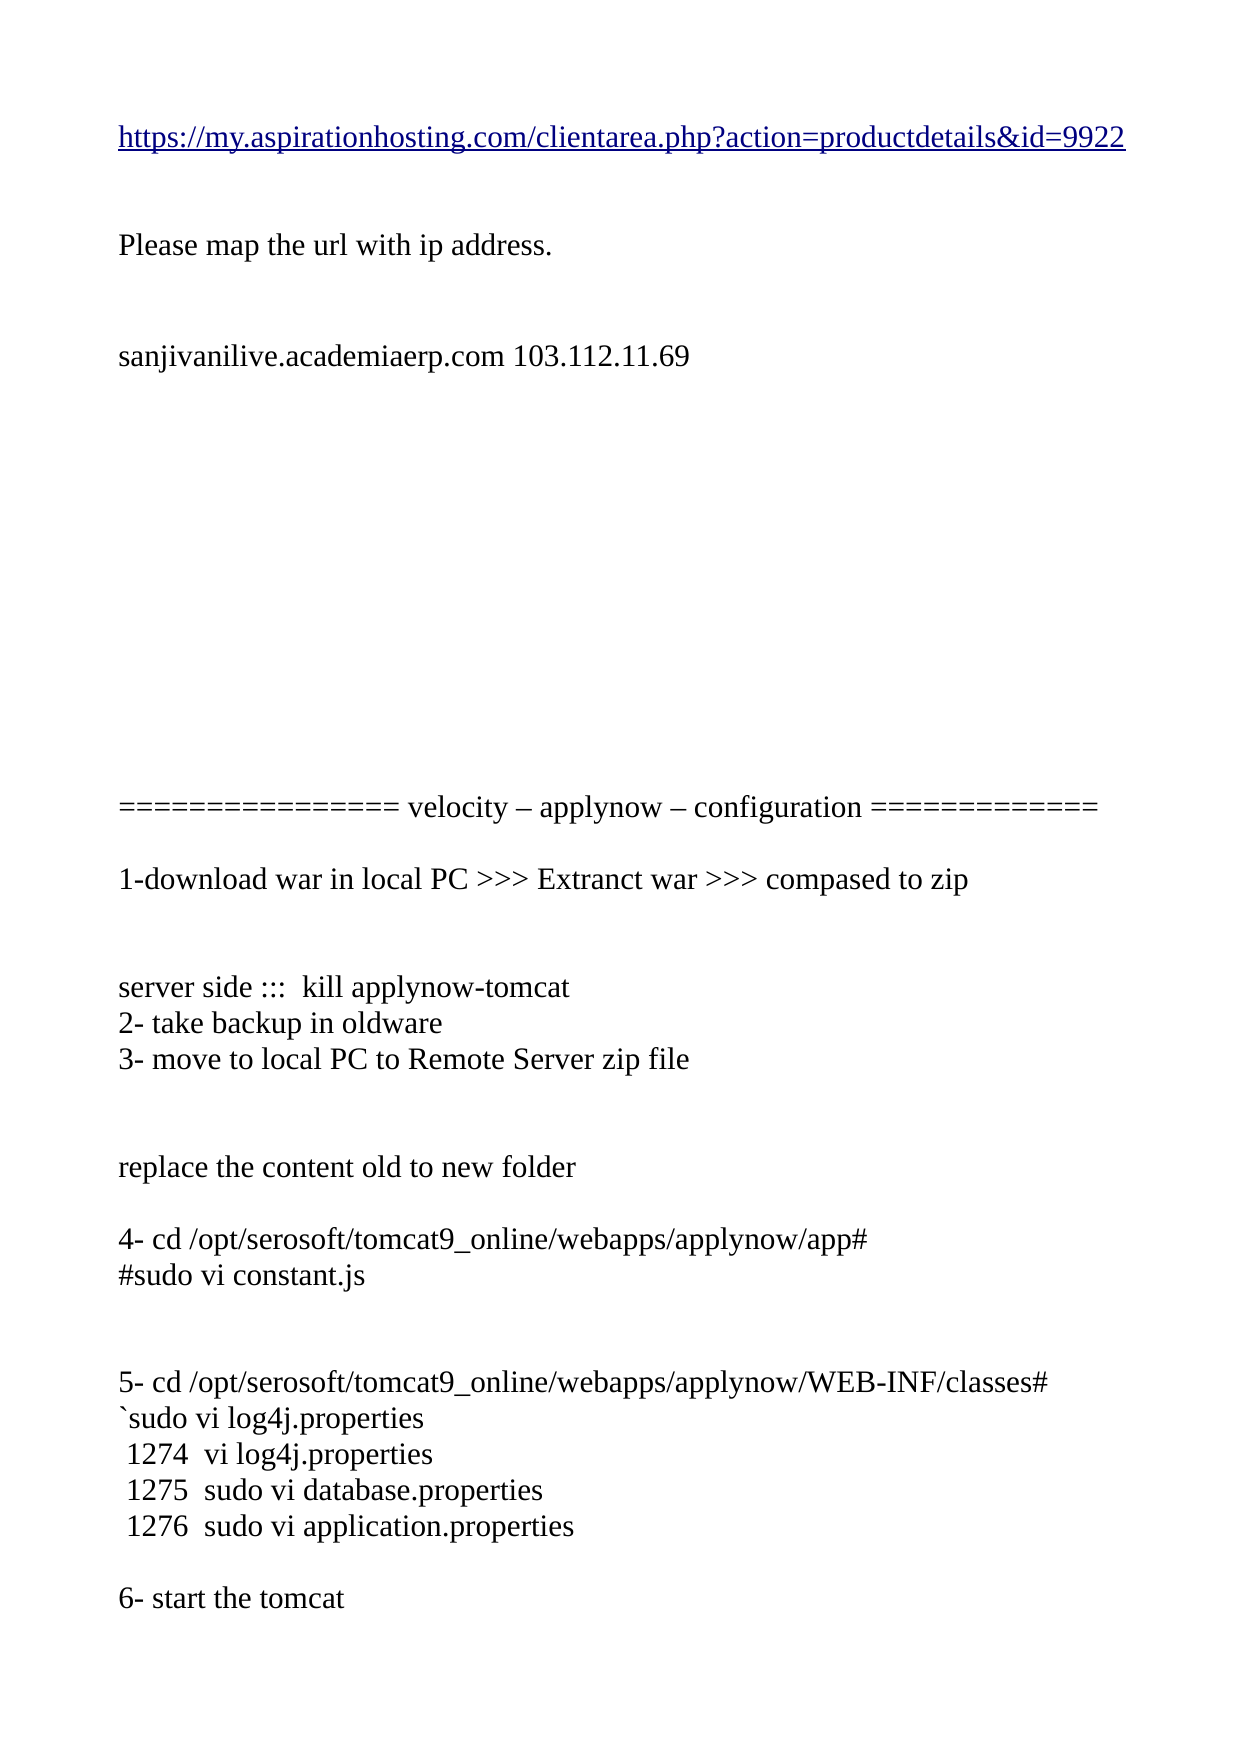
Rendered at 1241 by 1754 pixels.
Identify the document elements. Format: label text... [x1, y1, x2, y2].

text 4- cd /opt/serosoft/tomcat9_online/webapps/applynow/app# [118, 1220, 1181, 1256]
text 1276 sudo vi application.properties [118, 1507, 1181, 1543]
text sanjivanilive.academiaerp.com 103.112.11.69 [118, 338, 1181, 373]
text 1275 sudo vi database.properties [118, 1472, 1181, 1507]
text 5- cd /opt/serosoft/tomcat9_online/webapps/applynow/WEB-INF/classes# [118, 1364, 1181, 1400]
text `sudo vi log4j.properties [118, 1400, 1181, 1436]
text 2- take backup in oldware [118, 1004, 1181, 1040]
text 1274 vi log4j.properties [118, 1436, 1181, 1472]
text 3- move to local PC to Remote Server zip file [118, 1040, 1181, 1076]
text #sudo vi constant.js [118, 1256, 1181, 1292]
text Please map the url with ip address. [118, 226, 1181, 262]
text 1-download war in local PC >>> Extranct war >>> compased to zip [118, 861, 1181, 897]
text ================ velocity – applynow – configuration ============= [118, 789, 1181, 825]
text 6- start the tomcat [118, 1579, 1181, 1615]
text https://my.aspirationhosting.com/clientarea.php?action=productdetails&id=9922 [118, 118, 1181, 154]
text replace the content old to new folder [118, 1148, 1181, 1184]
text server side ::: kill applynow-tomcat [118, 968, 1181, 1004]
